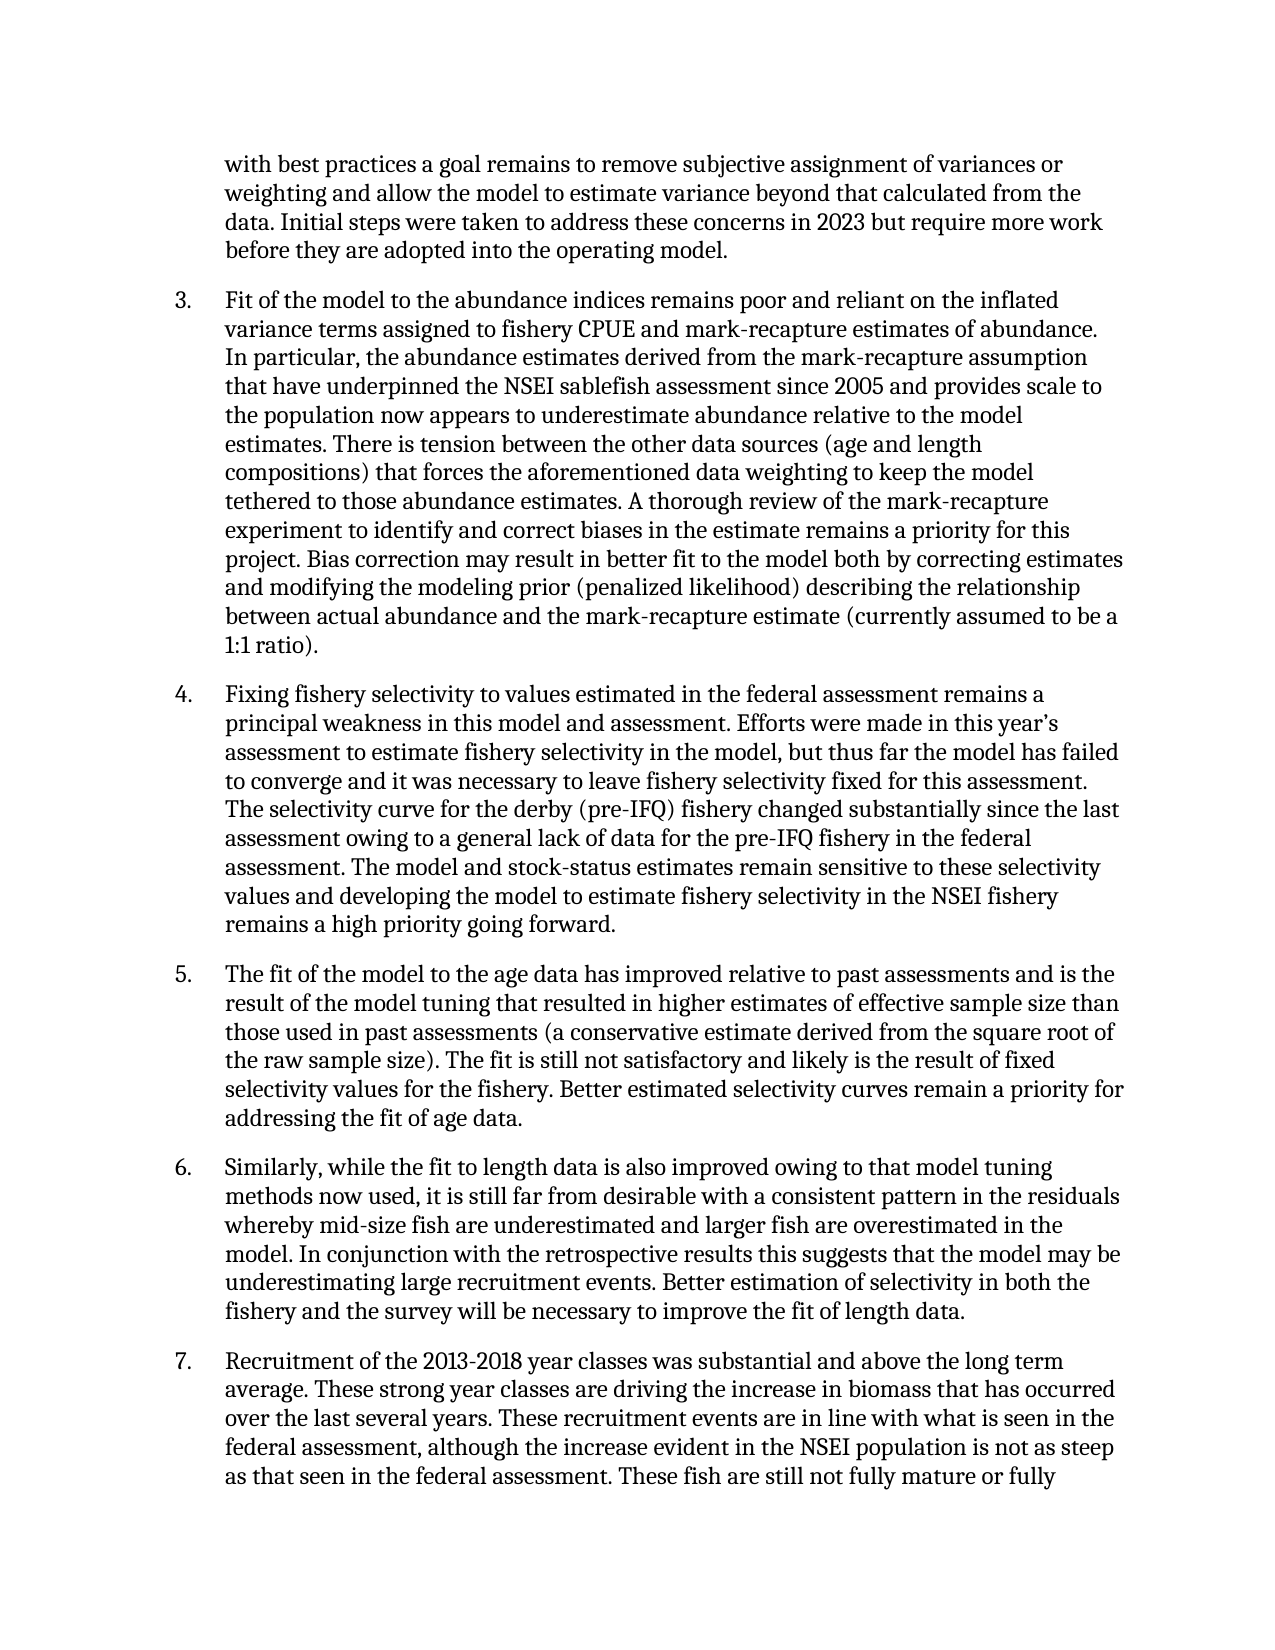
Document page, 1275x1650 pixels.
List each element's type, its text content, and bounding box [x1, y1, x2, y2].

list Similarly, while the fit to length data is also improved owing to that model tuning methods now used, it is still far from desirable with a consistent pattern in the residuals whereby mid-size fish are underestimated and larger fish are overestimated in the model. In conjunction with the retrospective results this suggests that the model may be underestimating large recruitment events. Better estimation of selectivity in both the fishery and the survey will be necessary to improve the fit of length data. [175, 1153, 1125, 1326]
list Fit of the model to the abundance indices remains poor and reliant on the inflated variance terms assigned to fishery CPUE and mark-recapture estimates of abundance. In particular, the abundance estimates derived from the mark-recapture assumption that have underpinned the NSEI sablefish assessment since 2005 and provides scale to the population now appears to underestimate abundance relative to the model estimates. There is tension between the other data sources (age and length compositions) that forces the aforementioned data weighting to keep the model tethered to those abundance estimates. A thorough review of the mark-recapture experiment to identify and correct biases in the estimate remains a priority for this project. Bias correction may result in better fit to the model both by correcting estimates and modifying the modeling prior (penalized likelihood) describing the relationship between actual abundance and the mark-recapture estimate (currently assumed to be a 1:1 ratio). [175, 286, 1125, 659]
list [175, 1347, 1125, 1490]
list Fixing fishery selectivity to values estimated in the federal assessment remains a principal weakness in this model and assessment. Efforts were made in this year’s assessment to estimate fishery selectivity in the model, but thus far the model has failed to converge and it was necessary to leave fishery selectivity fixed for this assessment. The selectivity curve for the derby (pre-IFQ) fishery changed substantially since the last assessment owing to a general lack of data for the pre-IFQ fishery in the federal assessment. The model and stock-status estimates remain sensitive to these selectivity values and developing the model to estimate fishery selectivity in the NSEI fishery remains a high priority going forward. [175, 680, 1125, 939]
list The fit of the model to the age data has improved relative to past assessments and is the result of the model tuning that resulted in higher estimates of effective sample size than those used in past assessments (a conservative estimate derived from the square root of the raw sample size). The fit is still not satisfactory and likely is the result of fixed selectivity values for the fishery. Better estimated selectivity curves remain a priority for addressing the fit of age data. [175, 960, 1125, 1132]
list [175, 150, 1125, 265]
